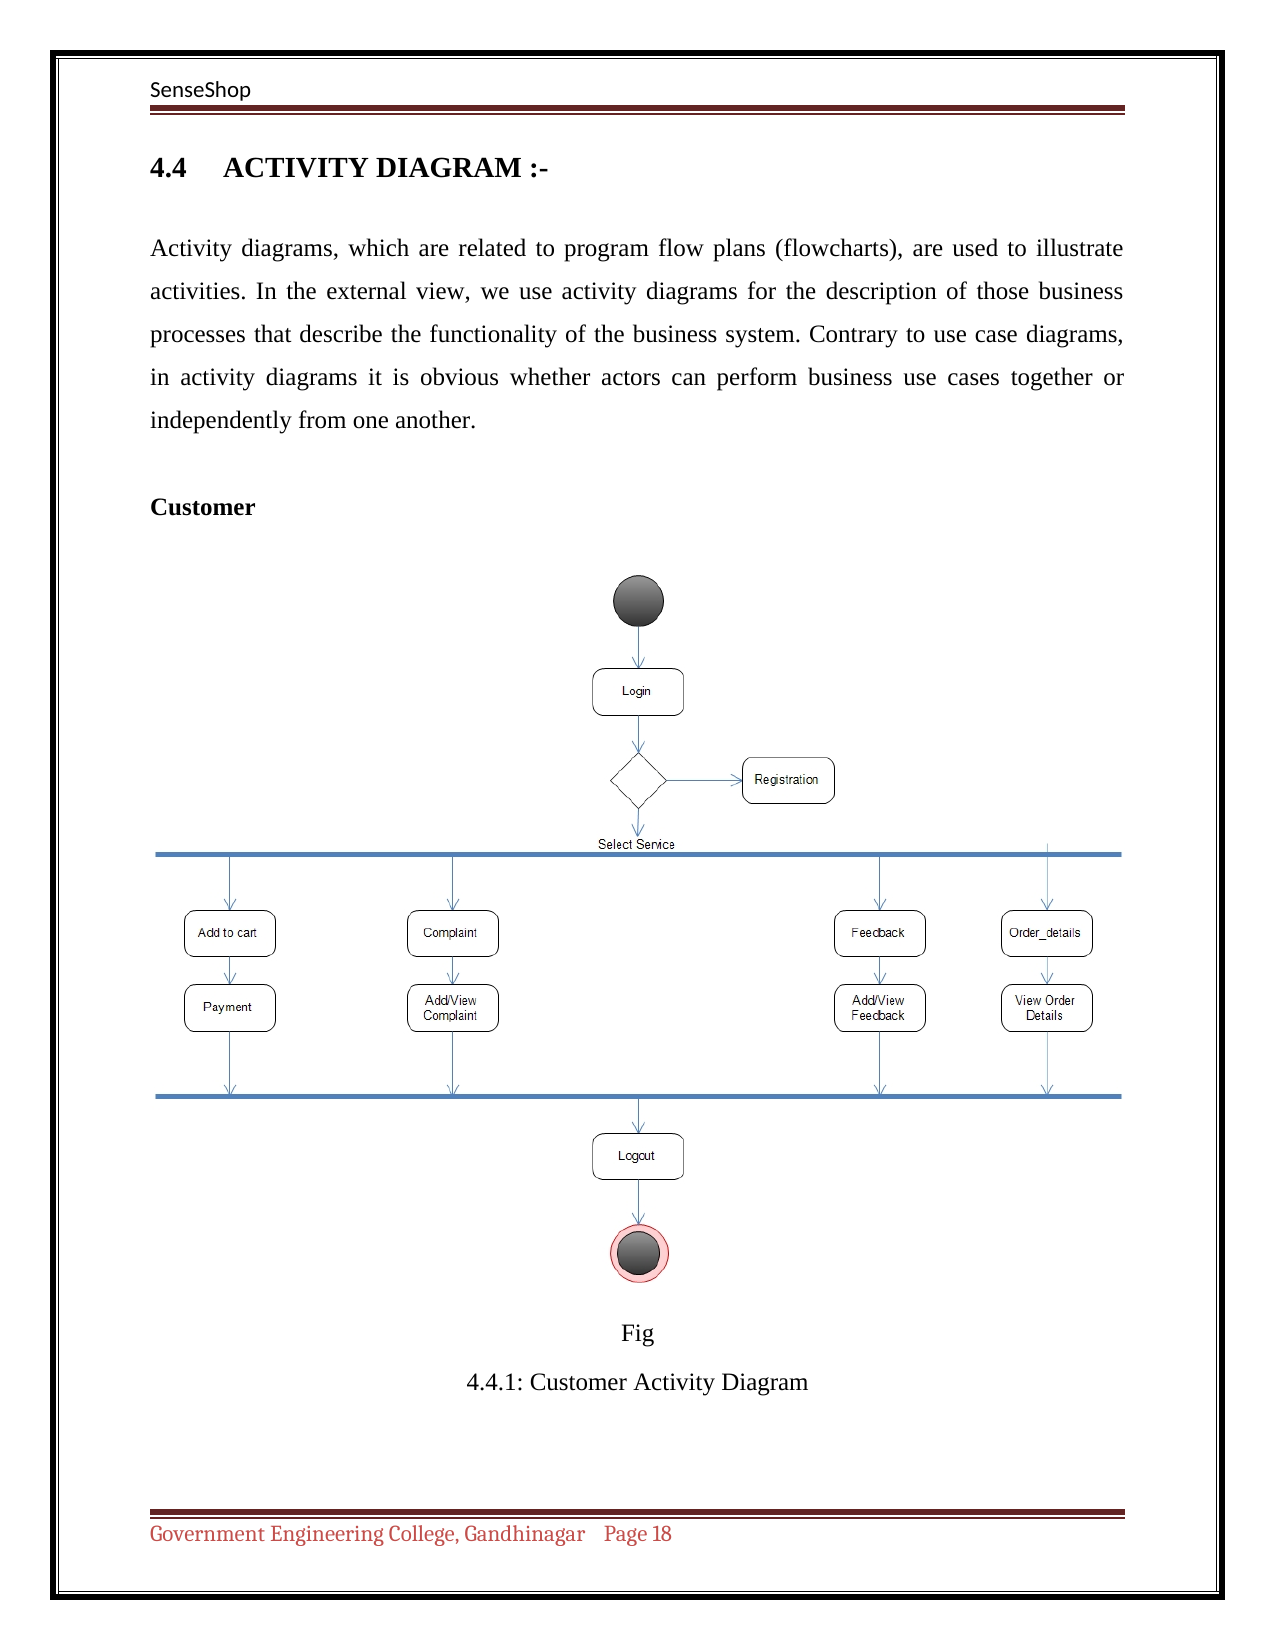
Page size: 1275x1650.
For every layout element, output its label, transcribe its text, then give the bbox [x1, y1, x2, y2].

picture [150, 575, 1125, 1283]
text Activity diagrams, which are related to program flow plans (flowcharts), are used to illustrate activities. In the external view, we use activity diagrams for the description of those business processes that describe the functionality of the business system. Contrary to use case diagrams, in activity diagrams it is obvious whether actors can perform business use cases together or independently from one another. [150, 233, 1125, 434]
text Fig [150, 1318, 1125, 1346]
text 4.4 ACTIVITY DIAGRAM :- [150, 150, 1125, 183]
text Customer [150, 492, 1125, 521]
text 4.4.1: Customer Activity Diagram [150, 1367, 1125, 1396]
